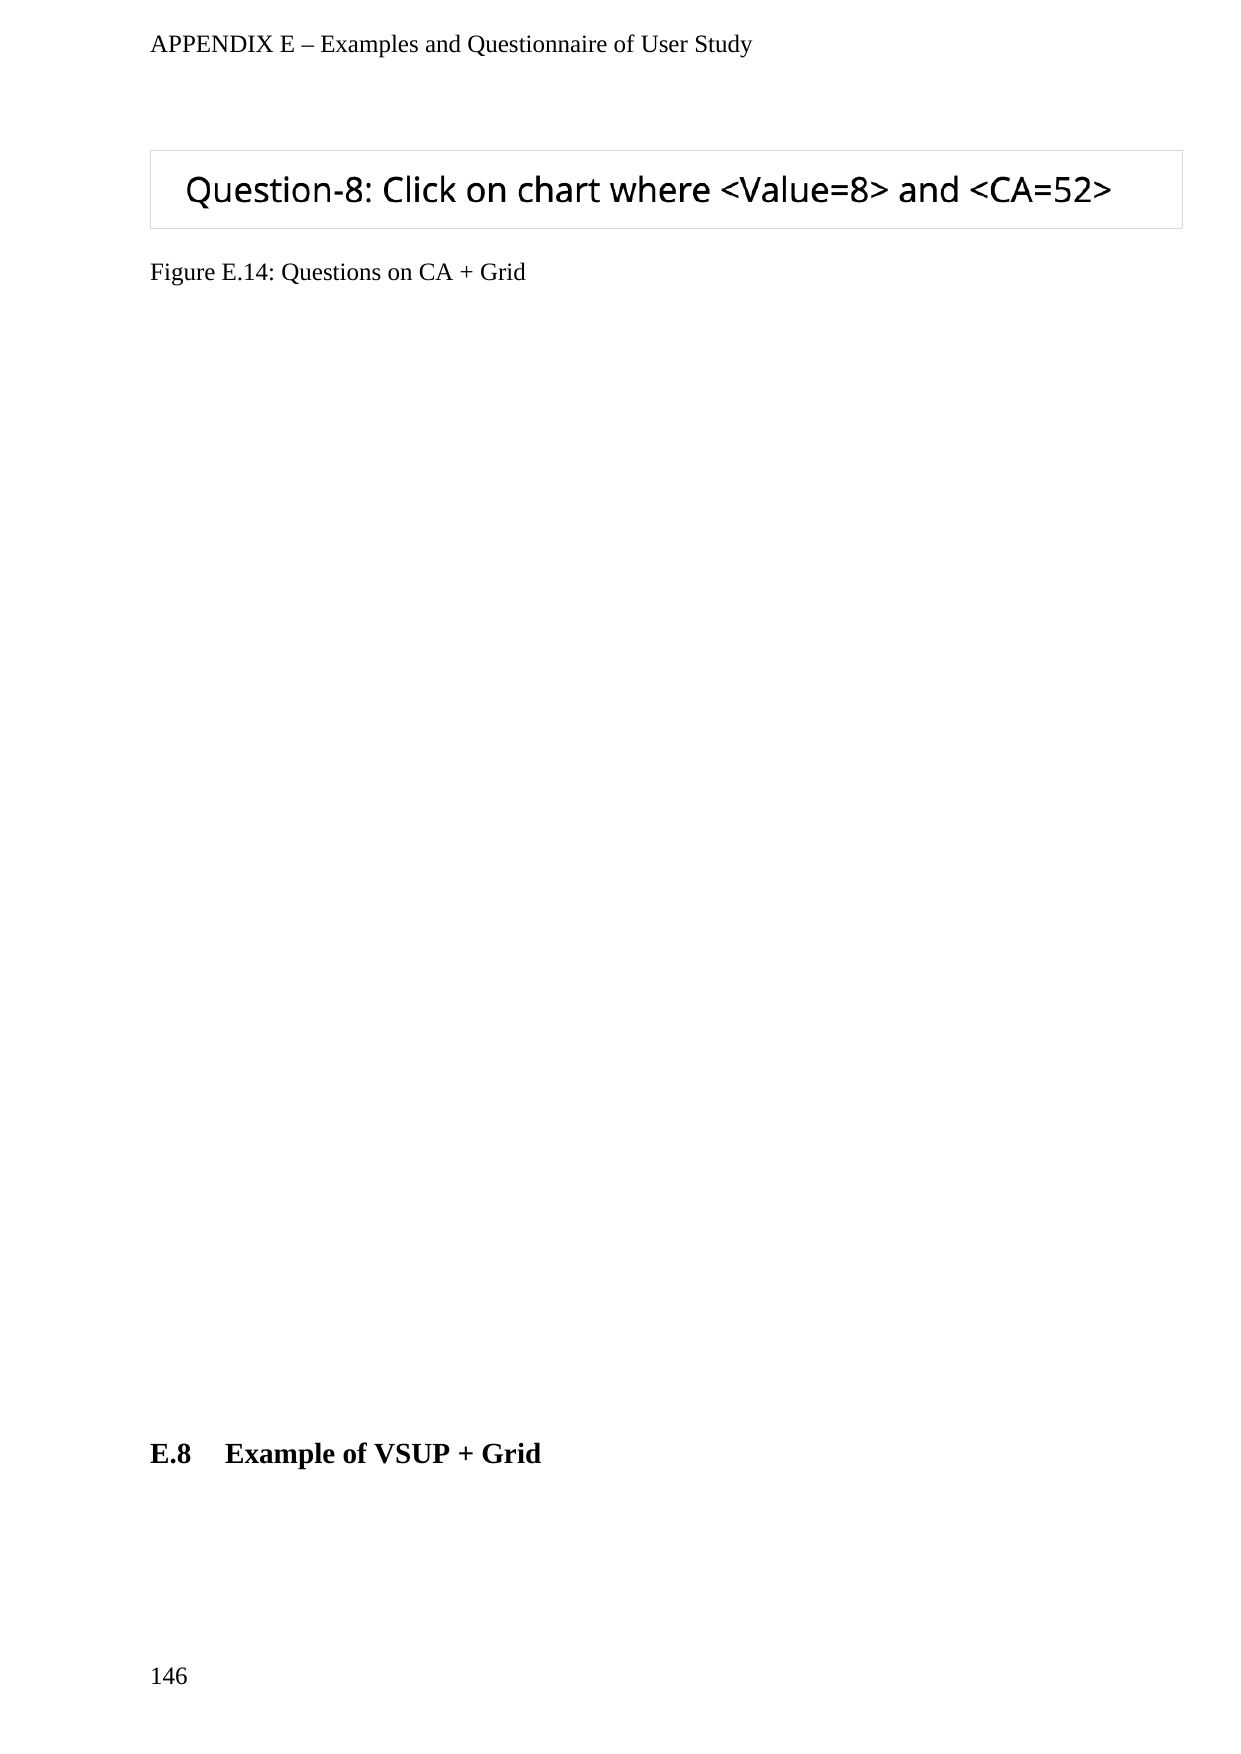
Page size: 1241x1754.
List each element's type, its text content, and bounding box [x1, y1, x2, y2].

text Figure E.14: Questions on CA + Grid [150, 257, 1090, 286]
picture [151, 151, 1182, 228]
text E.8 Example of VSUP + Grid [150, 1436, 1090, 1498]
